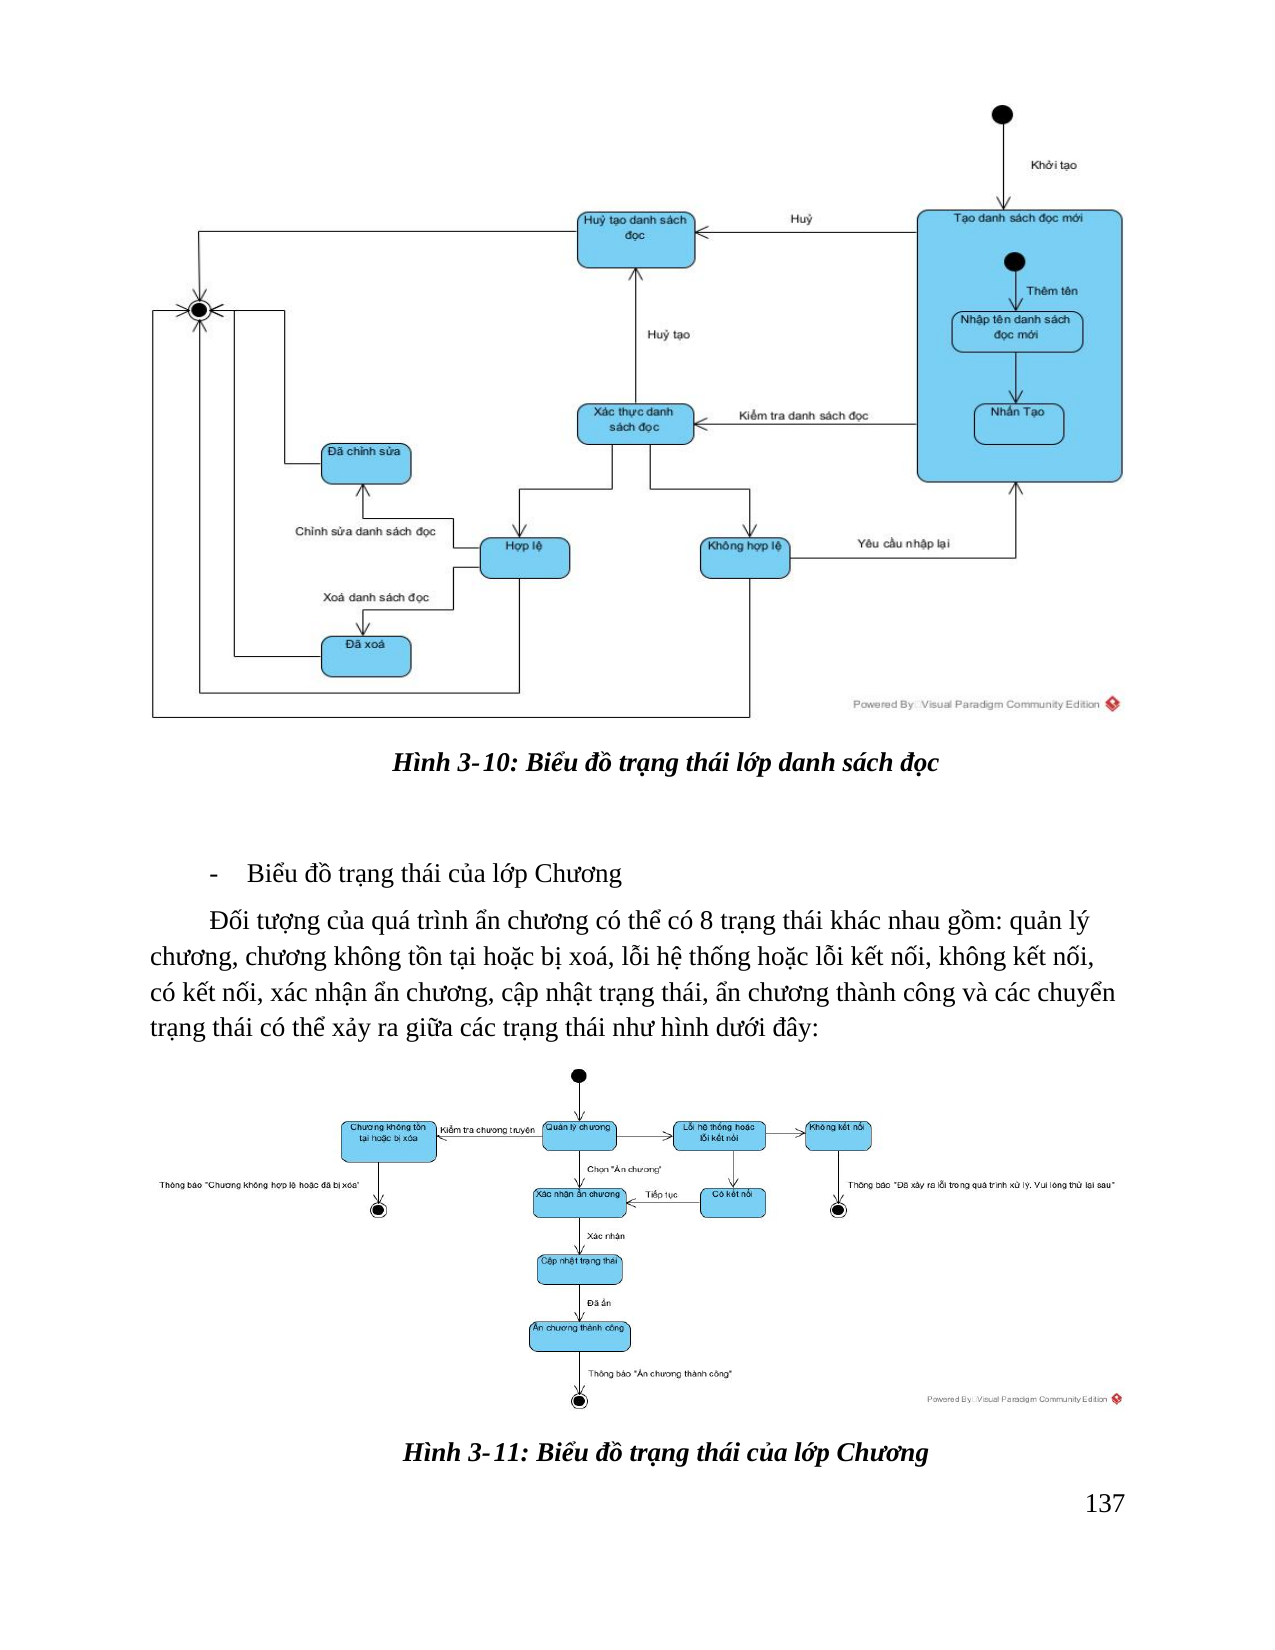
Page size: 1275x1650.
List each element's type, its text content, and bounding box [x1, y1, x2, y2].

picture [150, 1067, 1125, 1411]
text Đối tượng của quá trình ẩn chương có thể có 8 trạng thái khác nhau gồm: quản lý chương, chương không tồn tại hoặc bị xoá, lỗi hệ thống hoặc lỗi kết nối, không kết nối, có kết nối, xác nhận ẩn chương, cập nhật trạng thái, ẩn chương thành công và các chuyển trạng thái có thể xảy ra giữa các trạng thái như hình dưới đây: [150, 904, 1125, 1042]
list Biểu đồ trạng thái của lớp Chương [209, 857, 1125, 889]
picture [150, 103, 1125, 721]
